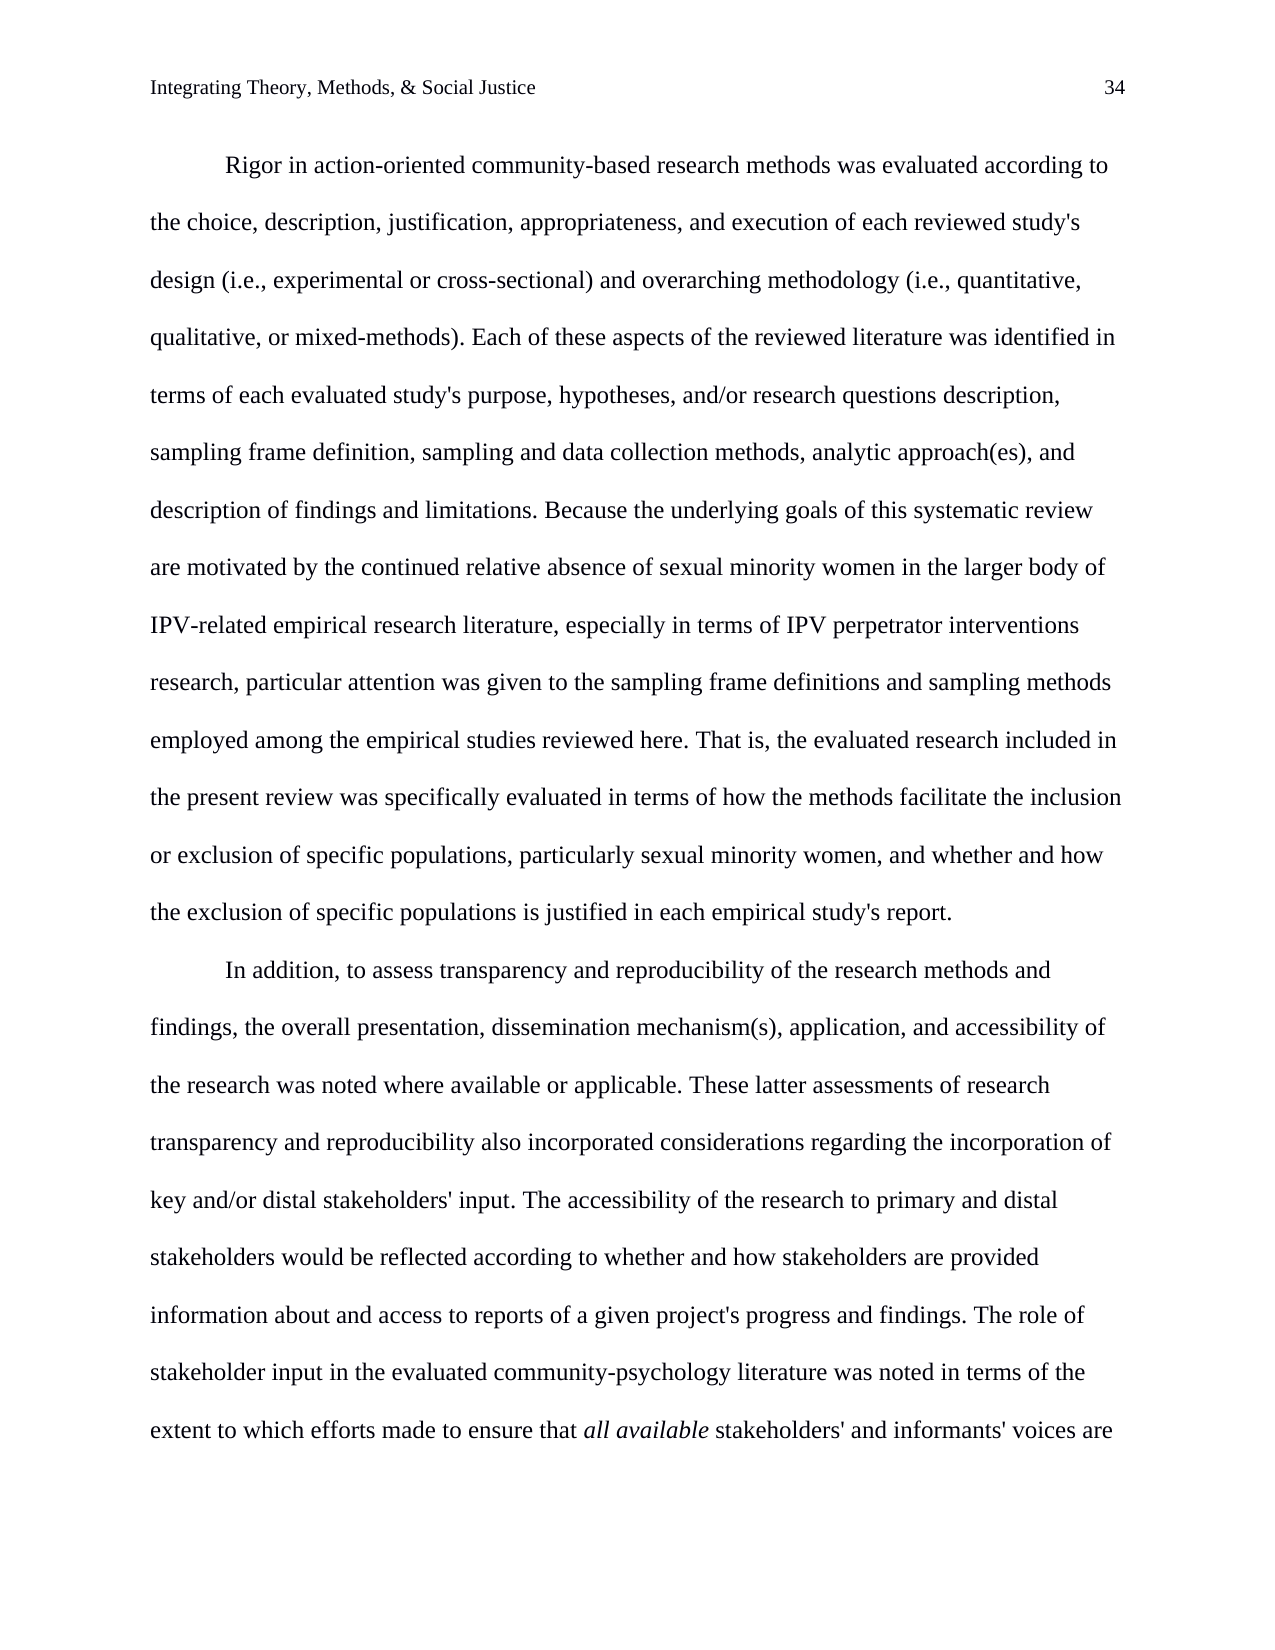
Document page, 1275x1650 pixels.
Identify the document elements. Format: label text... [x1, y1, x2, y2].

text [150, 955, 1125, 1444]
text Rigor in action-oriented community-based research methods was evaluated according to the choice, description, justification, appropriateness, and execution of each reviewed study's design (i.e., experimental or cross-sectional) and overarching methodology (i.e., quantitative, qualitative, or mixed-methods). Each of these aspects of the reviewed literature was identified in terms of each evaluated study's purpose, hypotheses, and/or research questions description, sampling frame definition, sampling and data collection methods, analytic approach(es), and description of findings and limitations. Because the underlying goals of this systematic review are motivated by the continued relative absence of sexual minority women in the larger body of IPV-related empirical research literature, especially in terms of IPV perpetrator interventions research, particular attention was given to the sampling frame definitions and sampling methods employed among the empirical studies reviewed here. That is, the evaluated research included in the present review was specifically evaluated in terms of how the methods facilitate the inclusion or exclusion of specific populations, particularly sexual minority women, and whether and how the exclusion of specific populations is justified in each empirical study's report. [150, 150, 1125, 926]
